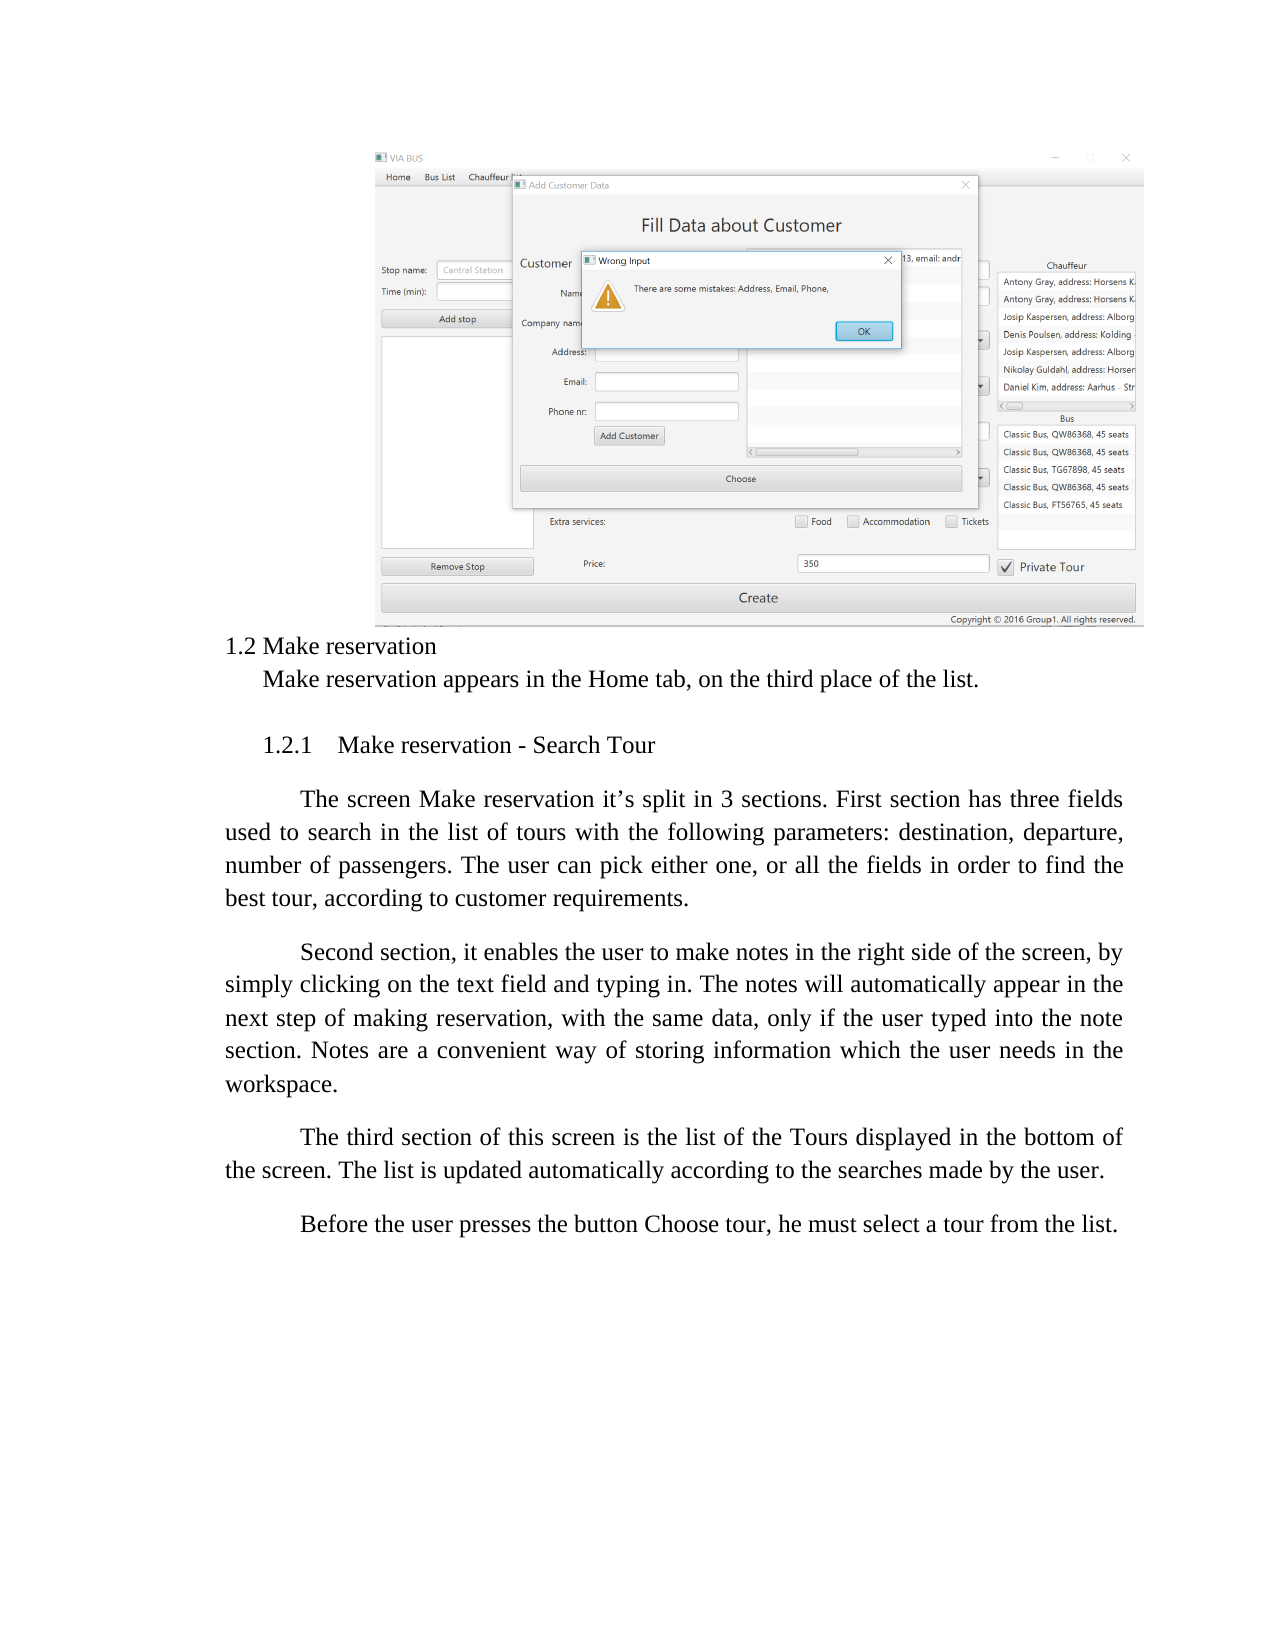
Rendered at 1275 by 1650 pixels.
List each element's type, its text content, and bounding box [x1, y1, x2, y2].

picture [375, 150, 1144, 627]
text Before the user presses the button Choose tour, he must select a tour from the list. [225, 1209, 1125, 1238]
text The screen Make reservation it’s split in 3 sections. First section has three fields used to search in the list of tours with the following parameters: destination, departure, number of passengers. The user can pick either one, or all the fields in order to find the best tour, according to customer requirements. [225, 784, 1125, 911]
list Make reservation appears in the Home tab, on the third place of the list. [262, 664, 1125, 692]
list Make reservation [225, 631, 1125, 659]
text Second section, it enables the user to make notes in the right side of the screen, by simply clicking on the text field and typing in. The notes will automatically appear in the next step of making reservation, with the same data, only if the user typed into the note section. Notes are a convenient way of storing information which the user needs in the workspace. [225, 937, 1125, 1097]
list Make reservation - Search Tour [262, 730, 1125, 758]
text The third section of this screen is the list of the Tours displayed in the bottom of the screen. The list is updated automatically according to the searches made by the user. [225, 1122, 1125, 1184]
